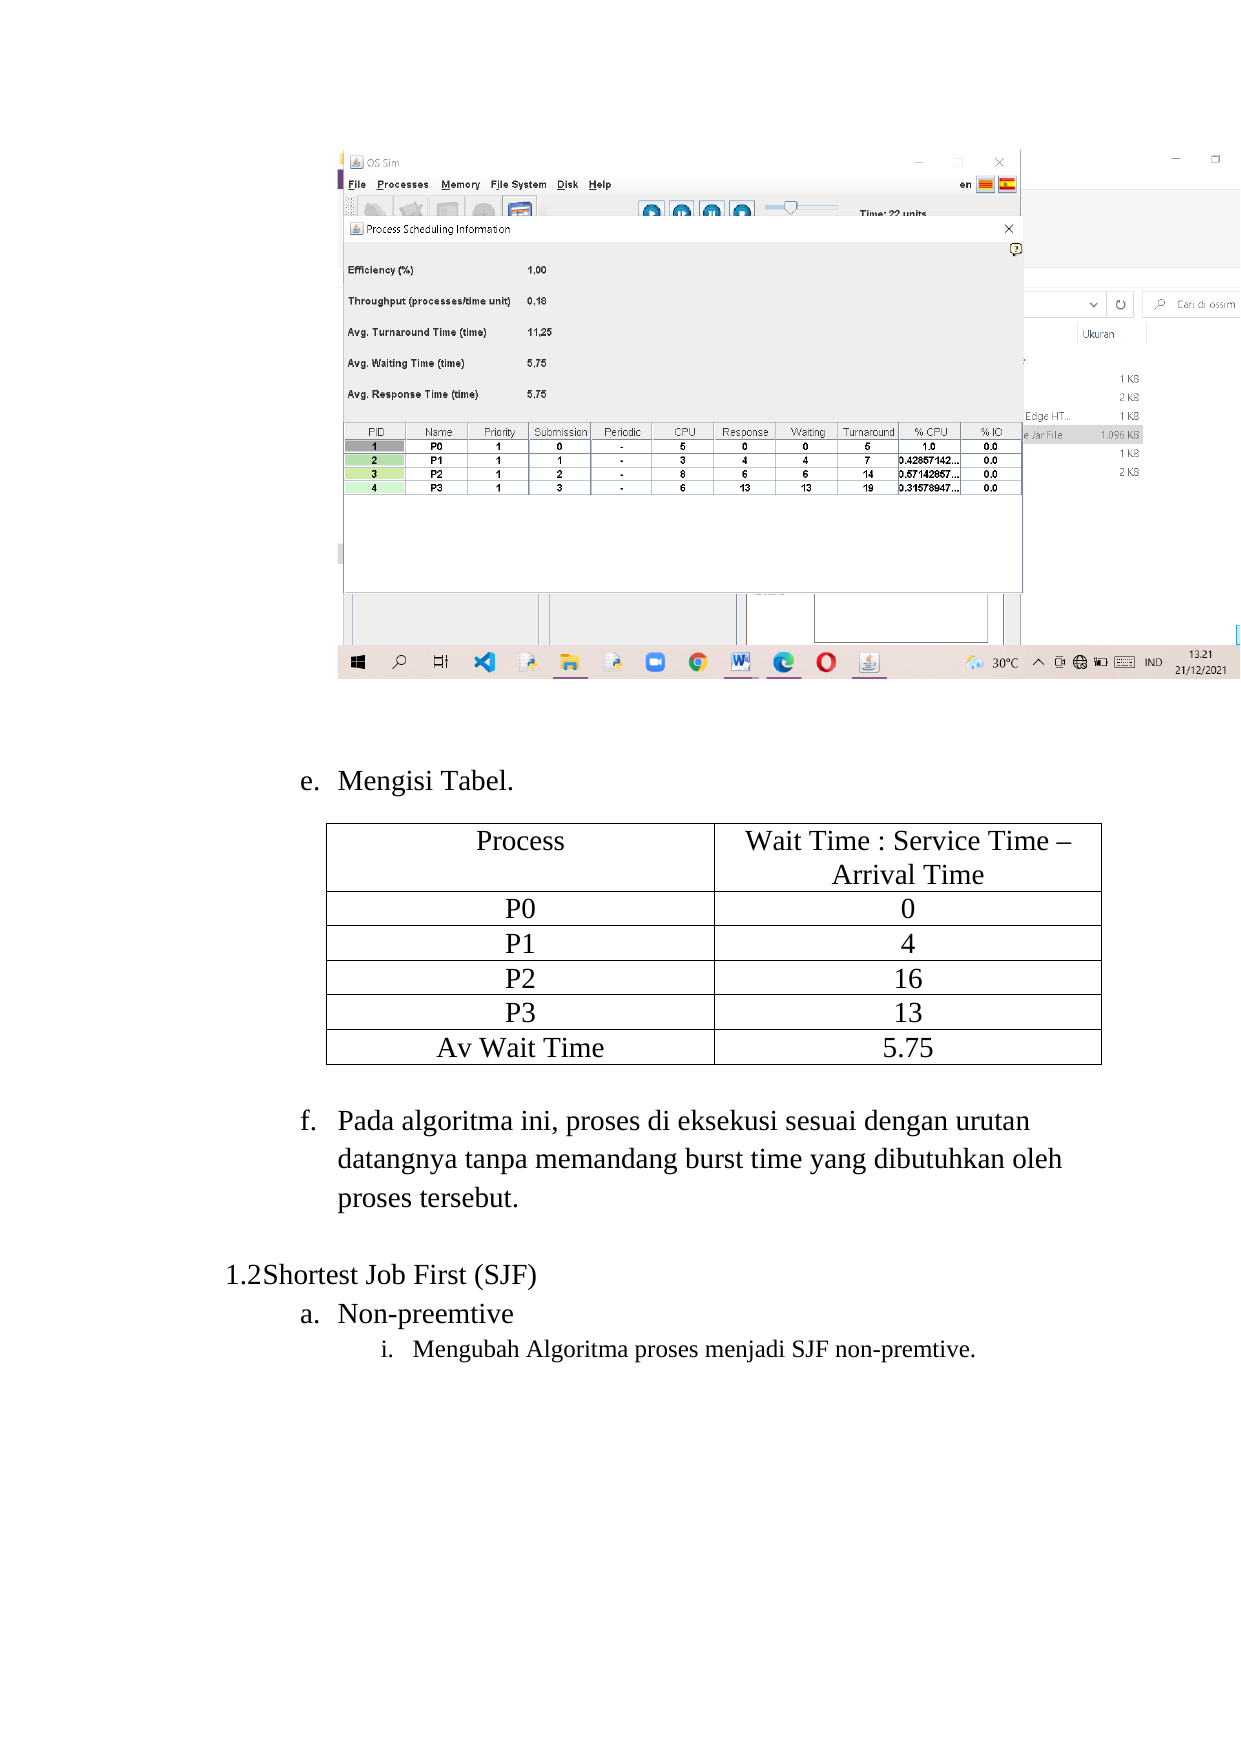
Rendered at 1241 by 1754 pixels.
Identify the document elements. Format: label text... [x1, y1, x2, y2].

picture [337, 150, 1241, 679]
table_header Process [327, 824, 714, 891]
list Mengisi Tabel. [300, 763, 1090, 797]
table_cell Av Wait Time [327, 1030, 714, 1063]
table_cell 0 [715, 892, 1101, 925]
table_cell P1 [327, 926, 714, 960]
table_cell 16 [715, 961, 1101, 994]
list Pada algoritma ini, proses di eksekusi sesuai dengan urutan datangnya tanpa memandang burst time yang dibutuhkan oleh proses tersebut. [300, 1103, 1090, 1214]
list Non-preemtive [300, 1296, 1090, 1329]
table_cell 4 [715, 926, 1101, 960]
list Mengubah Algoritma proses menjadi SJF non-premtive. [394, 1334, 1090, 1363]
table_cell P2 [327, 961, 714, 994]
table_header Wait Time : Service Time – Arrival Time [715, 824, 1101, 891]
table_cell 5.75 [715, 1030, 1101, 1063]
table_cell P3 [327, 995, 714, 1029]
table_cell 13 [715, 995, 1101, 1029]
list Shortest Job First (SJF) [225, 1257, 1090, 1291]
table_cell P0 [327, 892, 714, 925]
